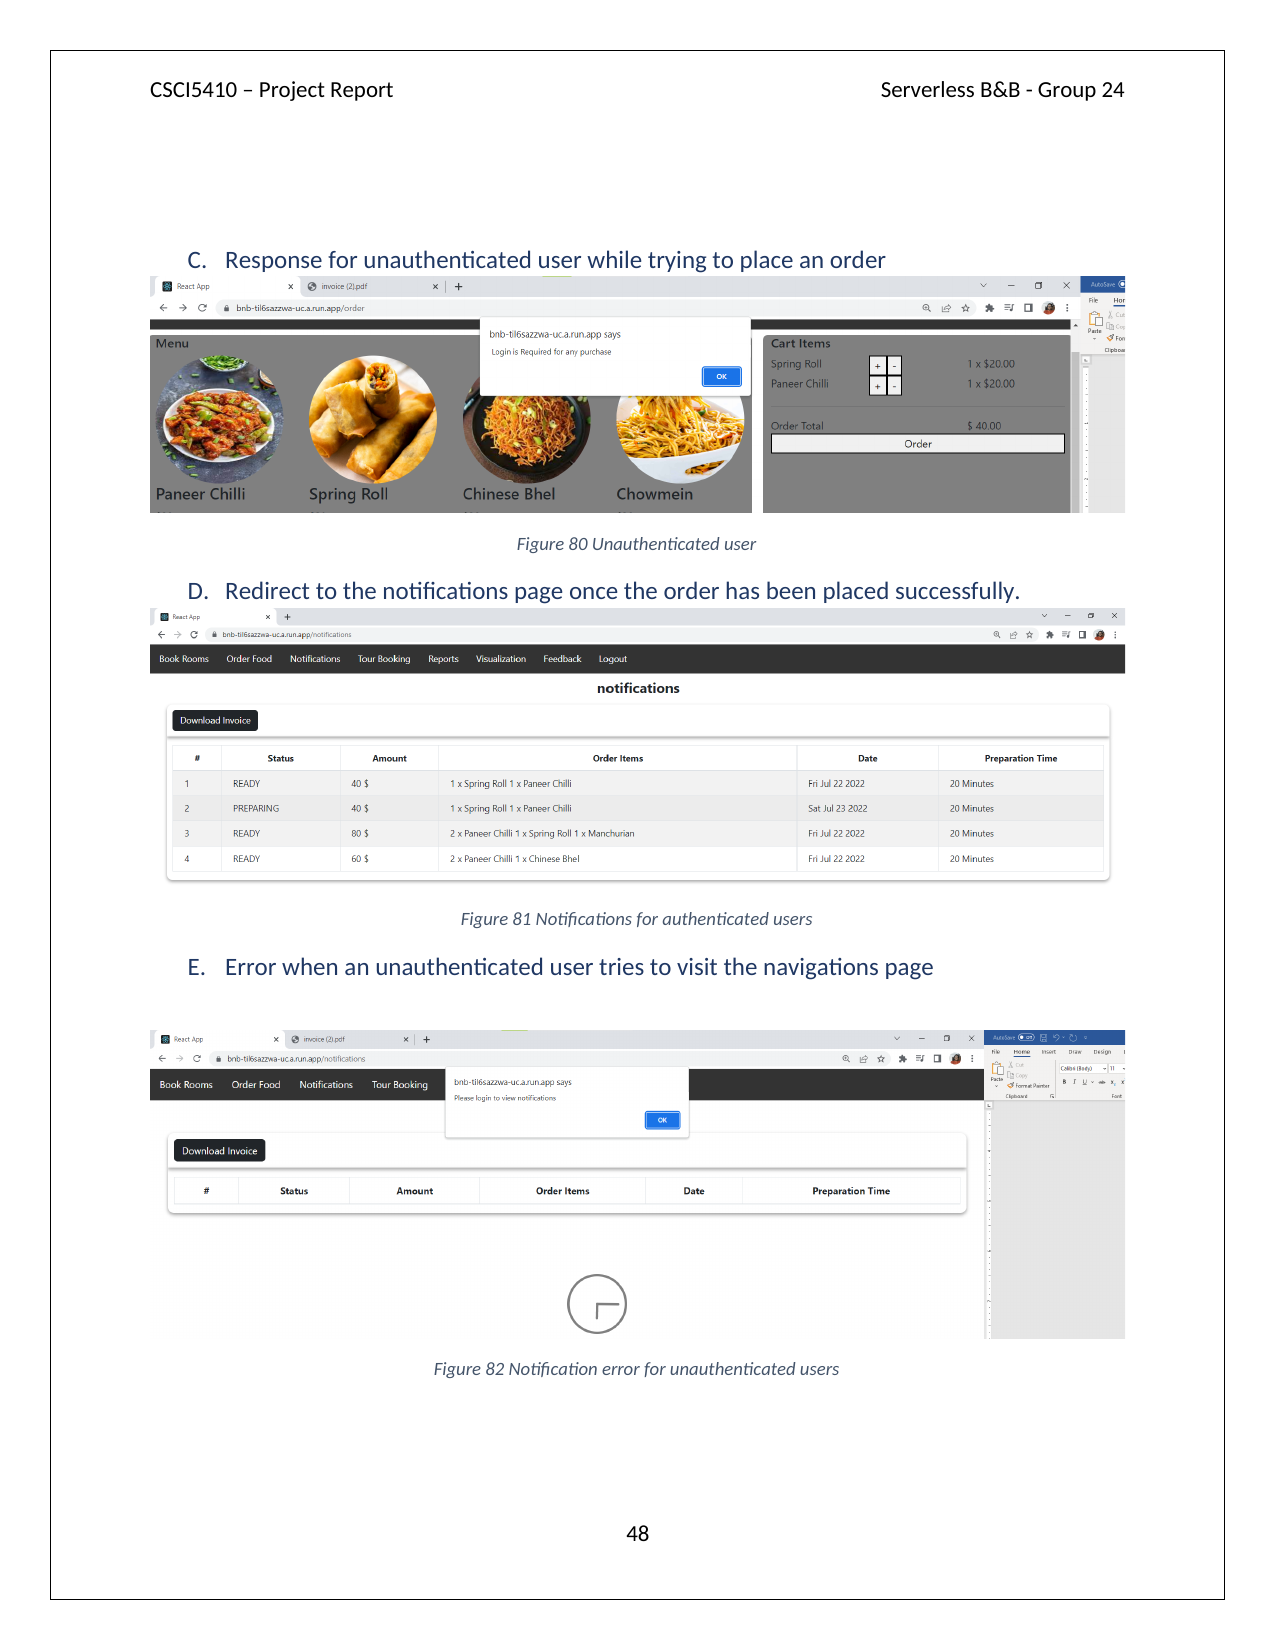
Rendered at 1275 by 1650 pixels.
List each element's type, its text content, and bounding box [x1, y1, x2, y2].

subtitle Redirect to the notifications page once the order has been placed successfully. [187, 576, 1125, 606]
subtitle Response for unauthenticated user while trying to place an order [187, 244, 1125, 274]
text Figure 81 Notifications for authenticated users [150, 907, 1125, 930]
text Figure 82 Notification error for unauthenticated users [150, 1357, 1125, 1380]
subtitle Error when an unauthenticated user tries to visit the navigations page [187, 951, 1125, 981]
text Figure 80 Unauthenticated user [150, 532, 1125, 555]
picture [150, 276, 1125, 513]
picture [150, 1030, 1125, 1339]
picture [150, 608, 1125, 888]
